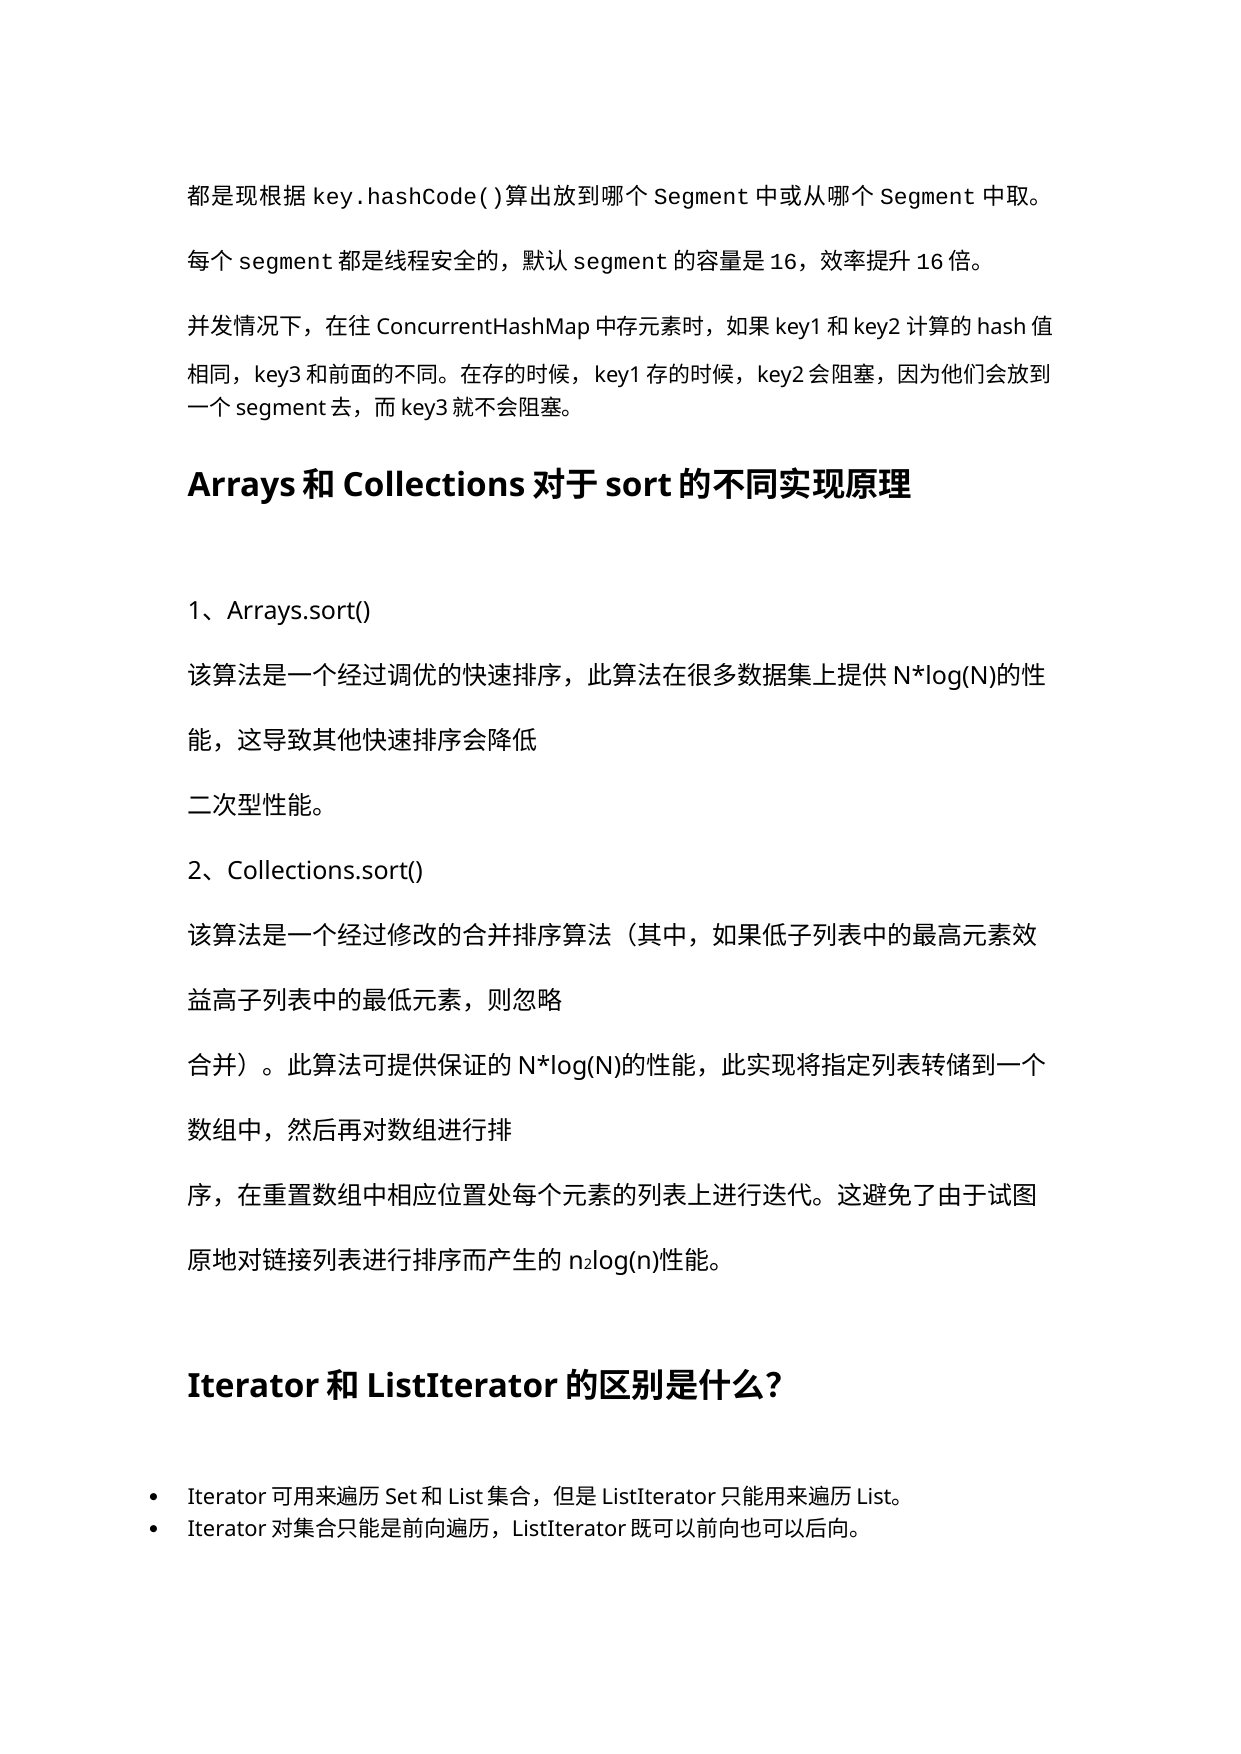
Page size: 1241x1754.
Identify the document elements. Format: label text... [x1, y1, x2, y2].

subtitle Arrays和Collections对于sort的不同实现原理 [187, 449, 1053, 514]
text 并发情况下，在往ConcurrentHashMap中存元素时，如果key1和key2 计算的hash值相同，key3和前面的不同。在存的时候，key1存的时候，key2会阻塞，因为他们会放到一个segment去，而key3就不会阻塞。 [187, 292, 1053, 422]
list Iterator对集合只能是前向遍历，ListIterator既可以前向也可以后向。 [150, 1511, 1053, 1543]
subtitle Iterator和ListIterator的区别是什么？ [187, 1351, 1053, 1416]
text 1、Arrays.sort() 该算法是一个经过调优的快速排序，此算法在很多数据集上提供N*log(N)的性能，这导致其他快速排序会降低 二次型性能。 2、Collections.sort() 该算法是一个经过修改的合并排序算法（其中，如果低子列表中的最高元素效益高子列表中的最低元素，则忽略 合并）。此算法可提供保证的N*log(N)的性能，此实现将指定列表转储到一个数组中，然后再对数组进行排 [187, 576, 1053, 1161]
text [187, 162, 1053, 292]
list Iterator可用来遍历Set和List集合，但是ListIterator只能用来遍历List。 [150, 1478, 1053, 1511]
text 序，在重置数组中相应位置处每个元素的列表上进行迭代。这避免了由于试图原地对链接列表进行排序而产生的 n2log(n)性能。 [187, 1161, 1053, 1291]
